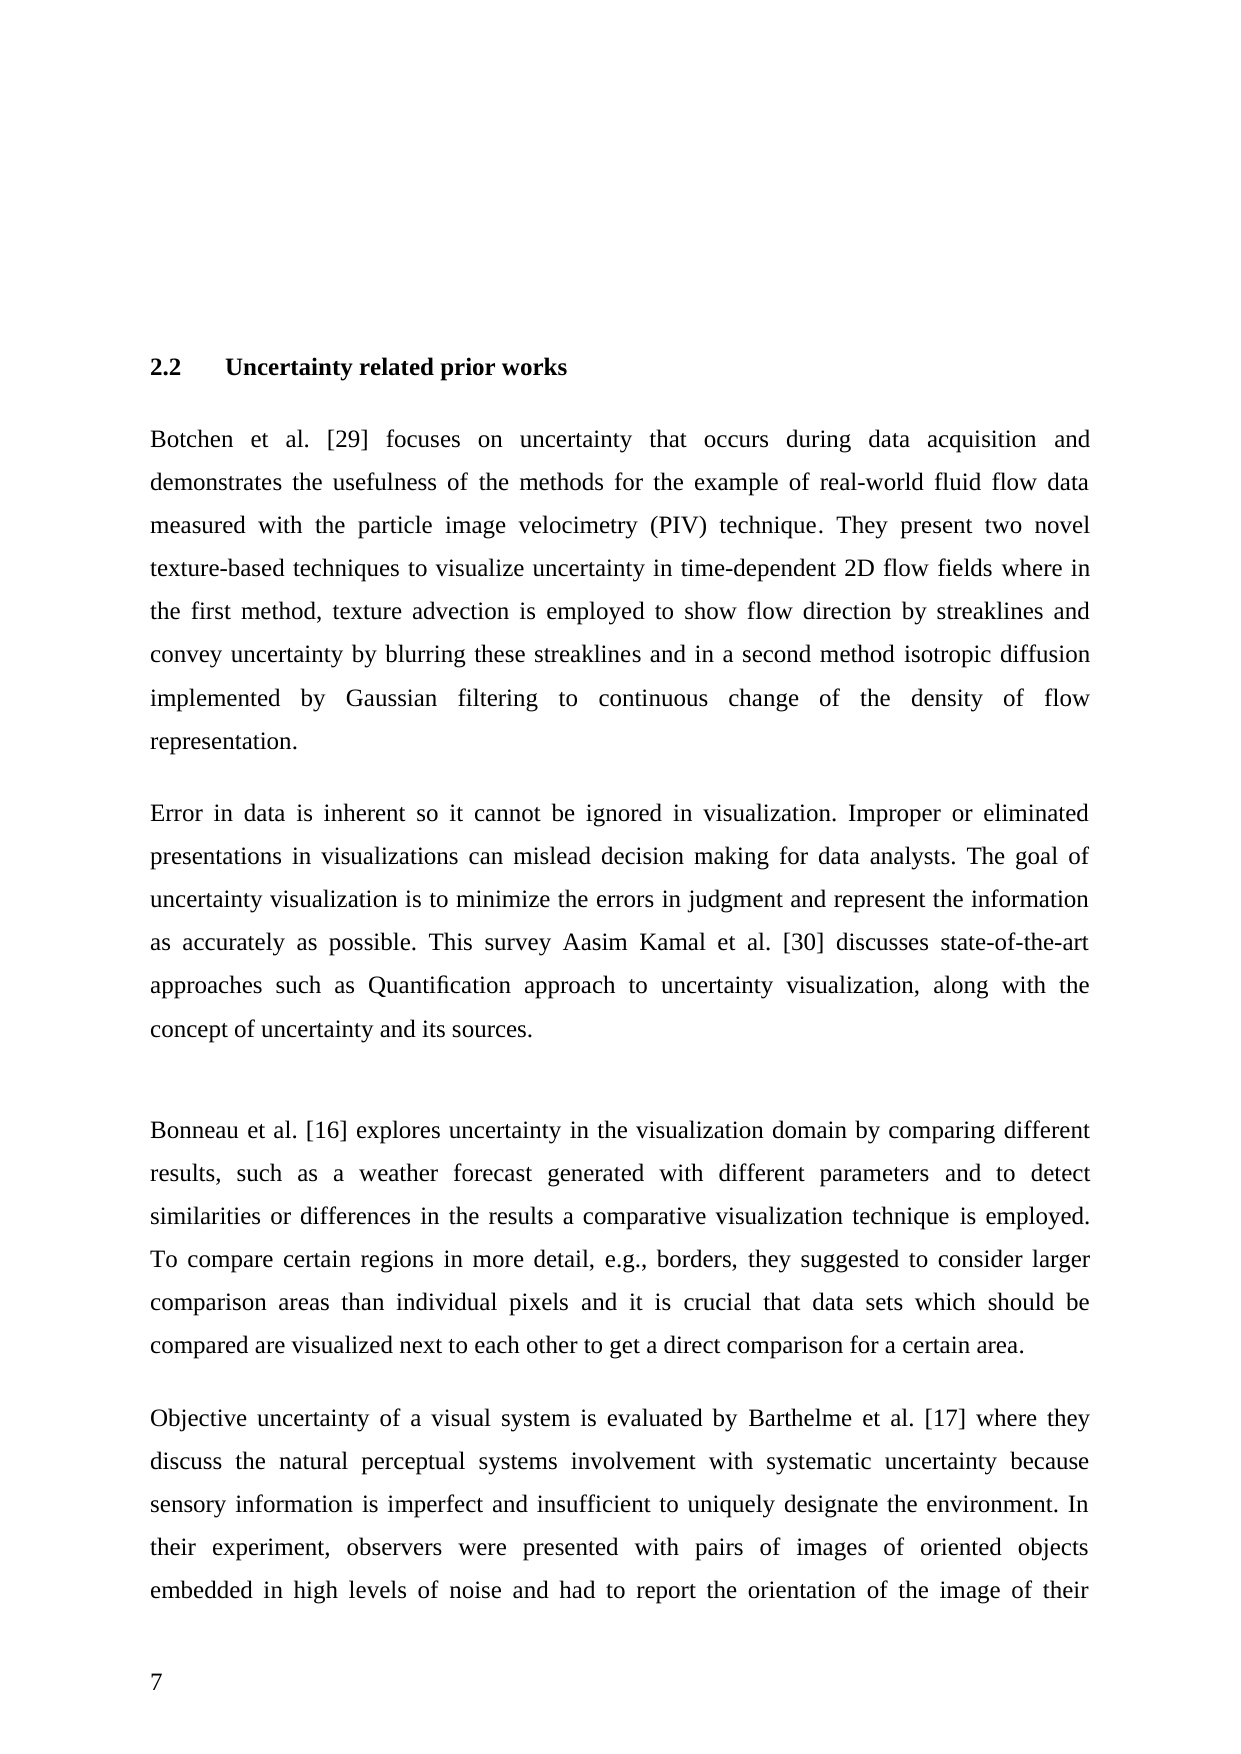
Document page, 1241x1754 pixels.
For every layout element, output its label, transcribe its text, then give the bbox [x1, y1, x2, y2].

text Bonneau et al. [16] explores uncertainty in the visualization domain by comparing different results, such as a weather forecast generated with different parameters and to detect similarities or differences in the results a comparative visualization technique is employed. To compare certain regions in more detail, e.g., borders, they suggested to consider larger comparison areas than individual pixels and it is crucial that data sets which should be compared are visualized next to each other to get a direct comparison for a certain area. [150, 1115, 1090, 1359]
text 2.2 Uncertainty related prior works [150, 352, 1090, 380]
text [150, 1403, 1090, 1604]
text Botchen et al. [29] focuses on uncertainty that occurs during data acquisition and demonstrates the usefulness of the methods for the example of real-world fluid flow data measured with the particle image velocimetry (PIV) technique. They present two novel texture-based techniques to visualize uncertainty in time-dependent 2D flow fields where in the first method, texture advection is employed to show flow direction by streaklines and convey uncertainty by blurring these streaklines and in a second method isotropic diffusion implemented by Gaussian filtering to continuous change of the density of flow representation. [150, 424, 1090, 754]
text Error in data is inherent so it cannot be ignored in visualization. Improper or eliminated presentations in visualizations can mislead decision making for data analysts. The goal of uncertainty visualization is to minimize the errors in judgment and represent the information as accurately as possible. This survey Aasim Kamal et al. [30] discusses state-of-the-art approaches such as Quantiﬁcation approach to uncertainty visualization, along with the concept of uncertainty and its sources. [150, 798, 1090, 1042]
